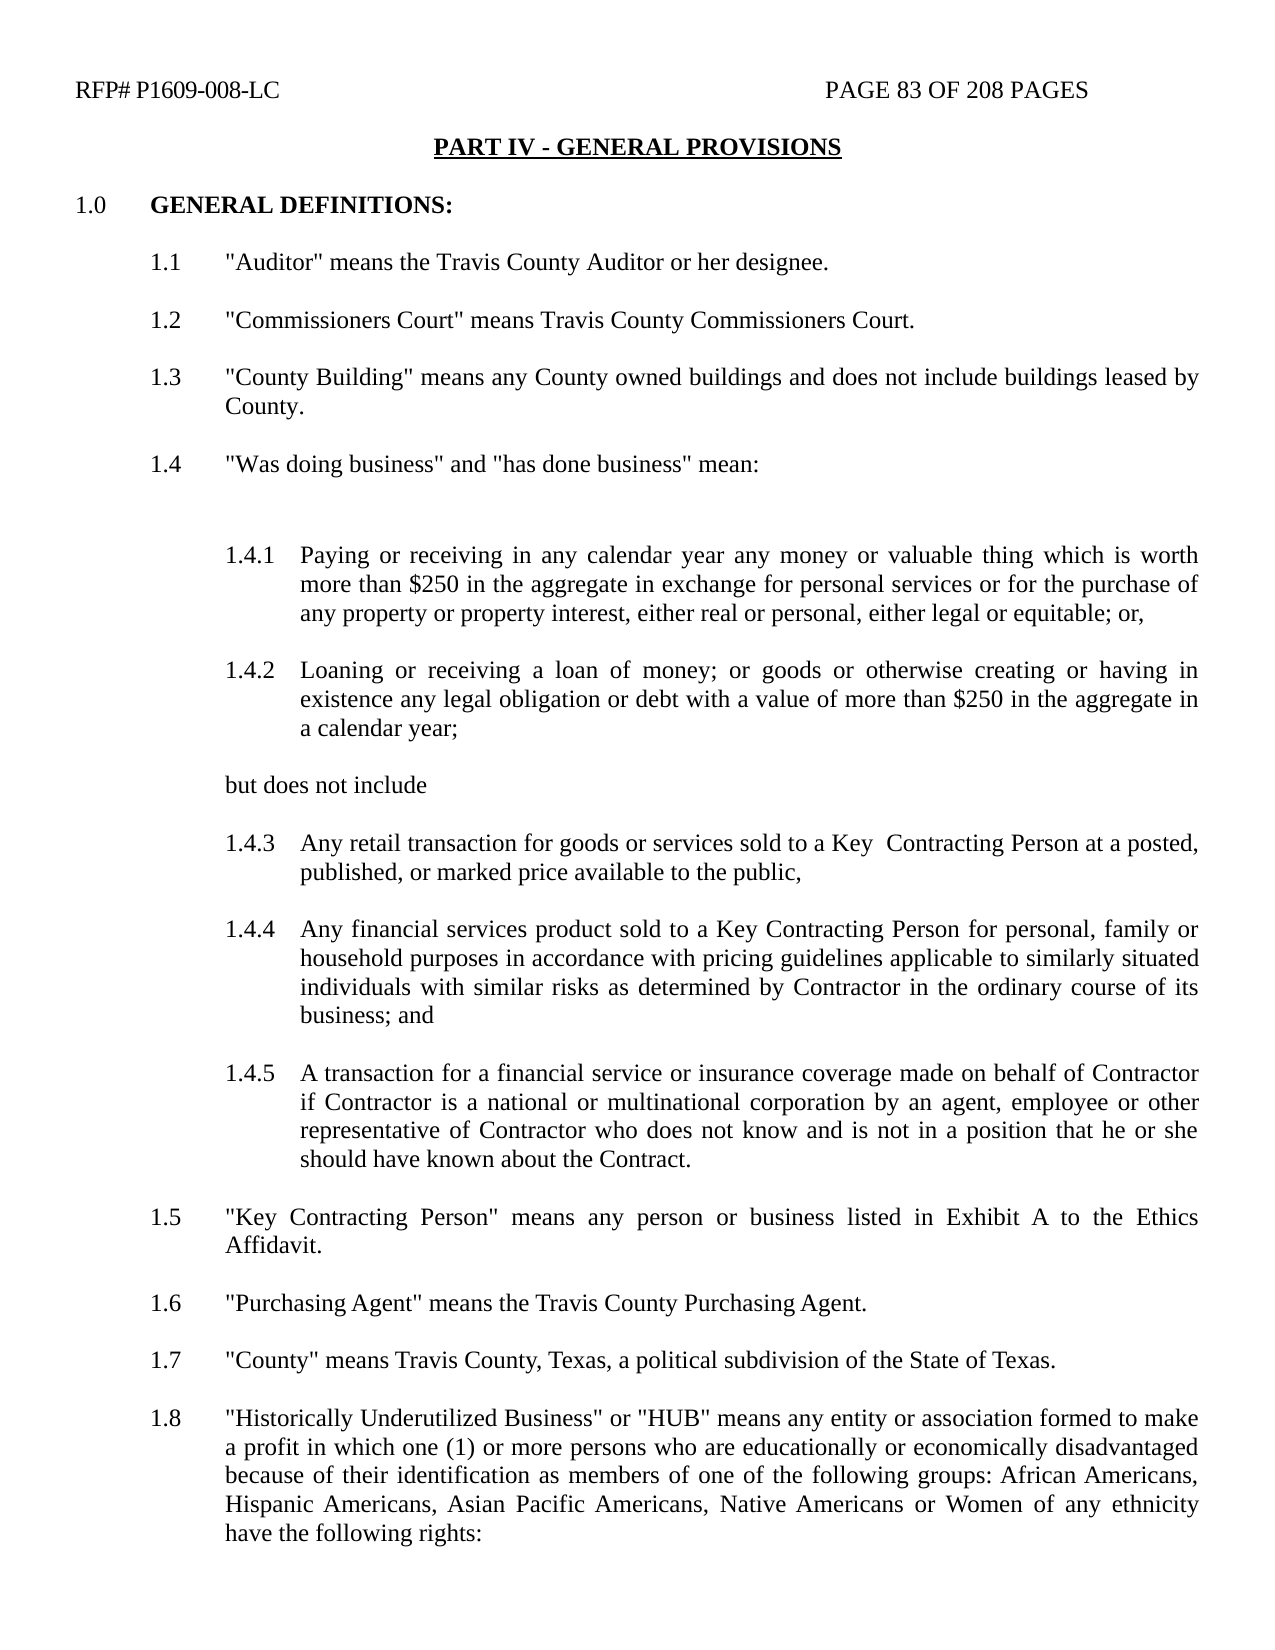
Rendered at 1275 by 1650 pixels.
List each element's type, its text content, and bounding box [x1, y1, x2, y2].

text 1.4.4 Any financial services product sold to a Key Contracting Person for personal, family or household purposes in accordance with pricing guidelines applicable to similarly situated individuals with similar risks as determined by Contractor in the ordinary course of its business; and [225, 914, 1200, 1029]
text 1.6 "Purchasing Agent" means the Travis County Purchasing Agent. [75, 1288, 1200, 1317]
text 1.4.2 Loaning or receiving a loan of money; or goods or otherwise creating or having in existence any legal obligation or debt with a value of more than $250 in the aggregate in a calendar year; [225, 655, 1200, 742]
text 1.0 GENERAL DEFINITIONS: [75, 190, 1200, 219]
text 1.4.5 A transaction for a financial service or insurance coverage made on behalf of Contractor if Contractor is a national or multinational corporation by an agent, employee or other representative of Contractor who does not know and is not in a position that he or she should have known about the Contract. [225, 1058, 1200, 1173]
text 1.3 "County Building" means any County owned buildings and does not include buildings leased by County. [150, 362, 1200, 420]
text 1.4 "Was doing business" and "has done business" mean: [150, 449, 1200, 477]
text 1.8 "Historically Underutilized Business" or "HUB" means any entity or association formed to make a profit in which one (1) or more persons who are educationally or economically disadvantaged because of their identification as members of one of the following groups: African Americans, Hispanic Americans, Asian Pacific Americans, Native Americans or Women of any ethnicity have the following rights: [150, 1403, 1200, 1547]
text 1.7 "County" means Travis County, Texas, a political subdivision of the State of Texas. [75, 1345, 1200, 1374]
text but does not include [225, 770, 1200, 799]
text 1.4.1 Paying or receiving in any calendar year any money or valuable thing which is worth more than $250 in the aggregate in exchange for personal services or for the purchase of any property or property interest, either real or personal, either legal or equitable; or, [225, 540, 1200, 627]
text 1.4.3 Any retail transaction for goods or services sold to a Key Contracting Person at a posted, published, or marked price available to the public, [225, 828, 1200, 885]
text 1.5 "Key Contracting Person" means any person or business listed in Exhibit A to the Ethics Affidavit. [150, 1202, 1200, 1259]
subtitle PART IV - GENERAL PROVISIONS [75, 132, 1200, 161]
text 1.1 "Auditor" means the Travis County Auditor or her designee. [150, 247, 1200, 276]
text 1.2 "Commissioners Court" means Travis County Commissioners Court. [150, 305, 1200, 334]
